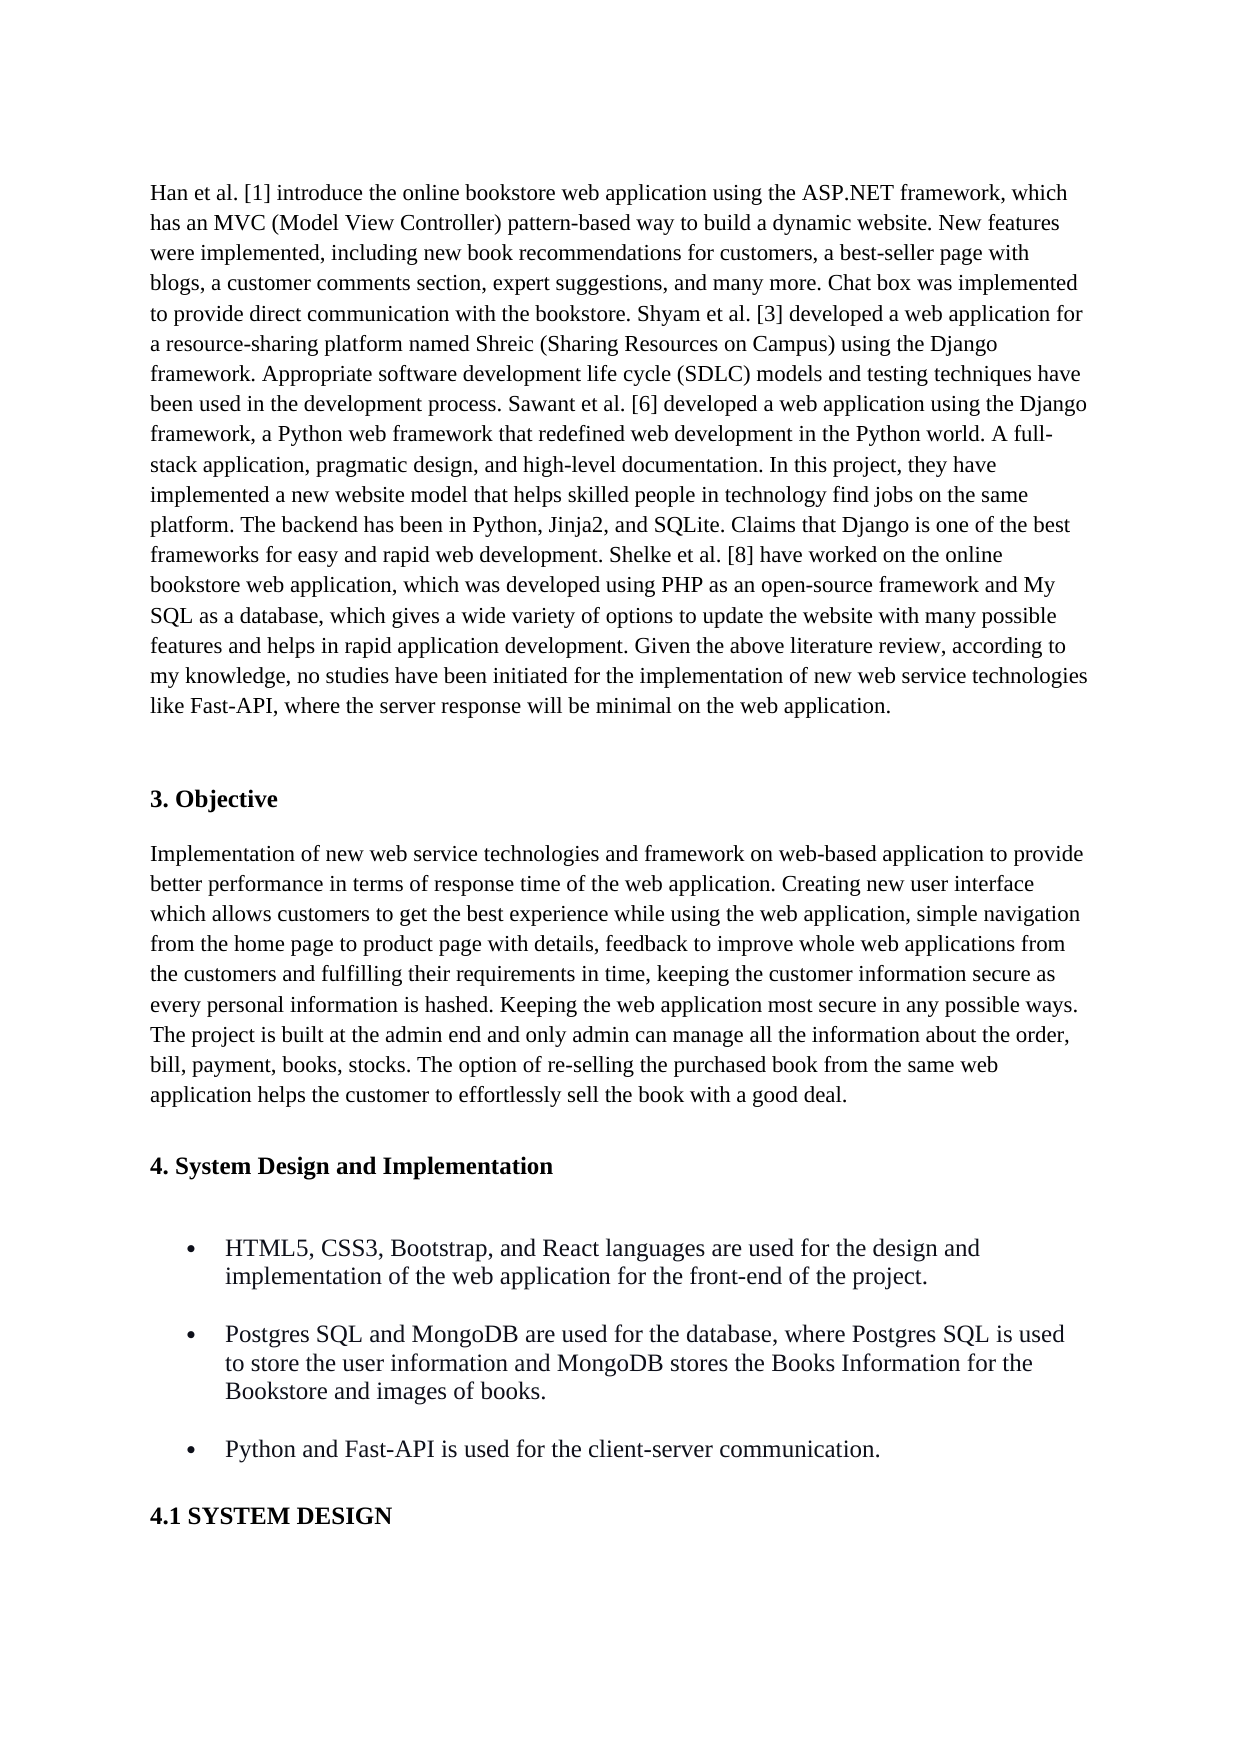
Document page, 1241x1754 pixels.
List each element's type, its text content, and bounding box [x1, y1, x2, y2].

list HTML5, CSS3, Bootstrap, and React languages are used for the design and implementation of the web application for the front-end of the project. [187, 1233, 1090, 1290]
subtitle 4.1 SYSTEM DESIGN [150, 1501, 1090, 1529]
list Postgres SQL and MongoDB are used for the database, where Postgres SQL is used to store the user information and MongoDB stores the Books Information for the Bookstore and images of books. [187, 1319, 1090, 1405]
subtitle 4. System Design and Implementation [150, 1151, 1090, 1180]
text The project is built at the admin end and only admin can manage all the information about the order, bill, payment, books, stocks. The option of re-selling the purchased book from the same web application helps the customer to effortlessly sell the book with a good deal. [150, 1021, 1090, 1108]
subtitle 3. Objective [150, 784, 1090, 813]
list Python and Fast-API is used for the client-server communication. [187, 1434, 1090, 1463]
text Han et al. [1] introduce the online bookstore web application using the ASP.NET framework, which has an MVC (Model View Controller) pattern-based way to build a dynamic website. New features were implemented, including new book recommendations for customers, a best-seller page with blogs, a customer comments section, expert suggestions, and many more. Chat box was implemented to provide direct communication with the bookstore. Shyam et al. [3] developed a web application for a resource-sharing platform named Shreic (Sharing Resources on Campus) using the Django framework. Appropriate software development life cycle (SDLC) models and testing techniques have been used in the development process. Sawant et al. [6] developed a web application using the Django framework, a Python web framework that redefined web development in the Python world. A full-stack application, pragmatic design, and high-level documentation. In this project, they have implemented a new website model that helps skilled people in technology find jobs on the same platform. The backend has been in Python, Jinja2, and SQLite. Claims that Django is one of the best frameworks for easy and rapid web development. Shelke et al. [8] have worked on the online bookstore web application, which was developed using PHP as an open-source framework and My SQL as a database, which gives a wide variety of options to update the website with many possible features and helps in rapid application development. Given the above literature review, according to my knowledge, no studies have been initiated for the implementation of new web service technologies like Fast-API, where the server response will be minimal on the web application. [150, 179, 1090, 719]
text Implementation of new web service technologies and framework on web-based application to provide better performance in terms of response time of the web application. Creating new user interface which allows customers to get the best experience while using the web application, simple navigation from the home page to product page with details, feedback to improve whole web applications from the customers and fulfilling their requirements in time, keeping the customer information secure as every personal information is hashed. Keeping the web application most secure in any possible ways. [150, 840, 1090, 1017]
